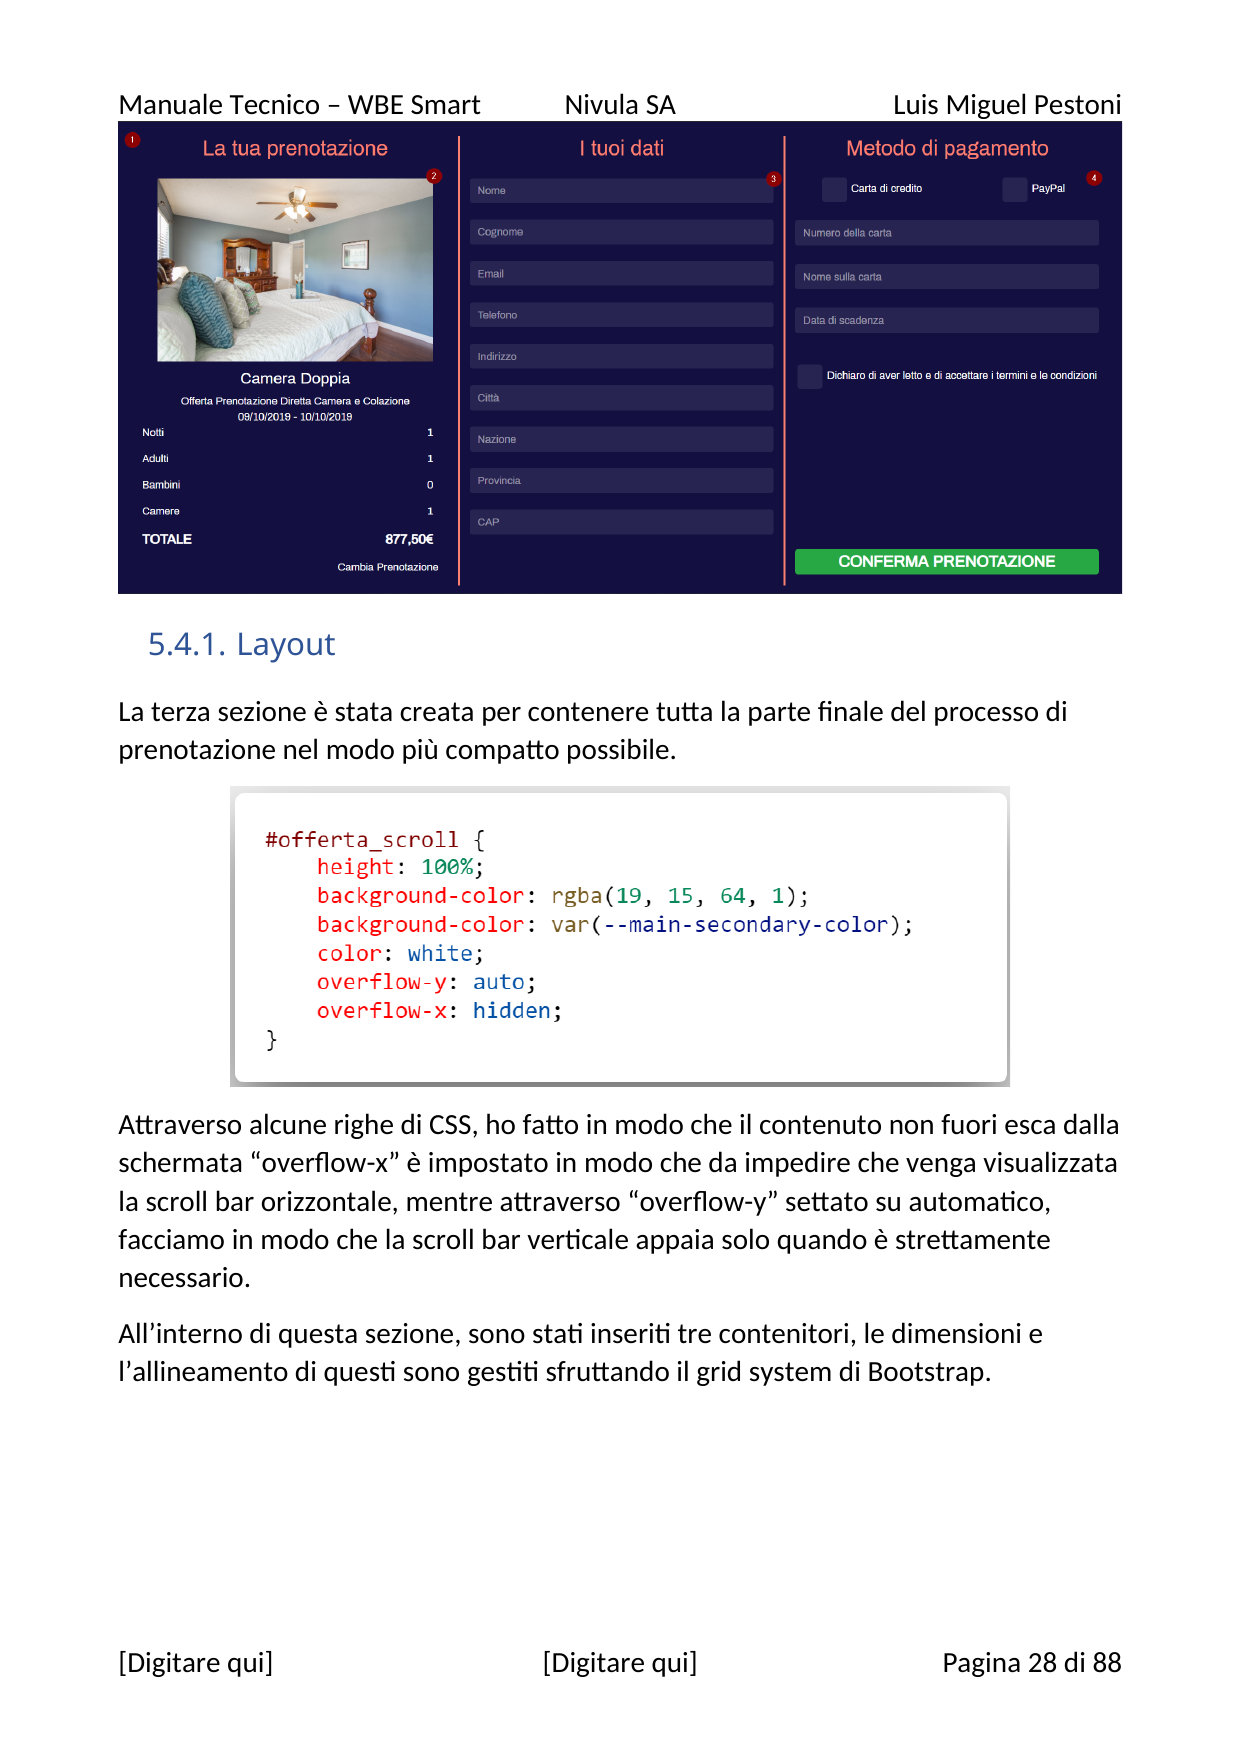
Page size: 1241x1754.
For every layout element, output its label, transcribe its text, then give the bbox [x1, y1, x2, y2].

picture [230, 786, 1011, 1087]
subtitle Layout [148, 622, 1122, 664]
text La terza sezione è stata creata per contenere tutta la parte finale del processo di prenotazione nel modo più compatto possibile. [118, 693, 1122, 767]
text All’interno di questa sezione, sono stati inseriti tre contenitori, le dimensioni e l’allineamento di questi sono gestiti sfruttando il grid system di Bootstrap. [118, 1315, 1122, 1389]
picture [118, 121, 1123, 594]
text Attraverso alcune righe di CSS, ho fatto in modo che il contenuto non fuori esca dalla schermata “overflow-x” è impostato in modo che da impedire che venga visualizzata la scroll bar orizzontale, mentre attraverso “overflow-y” settato su automatico, facciamo in modo che la scroll bar verticale appaia solo quando è strettamente necessario. [118, 1106, 1122, 1295]
